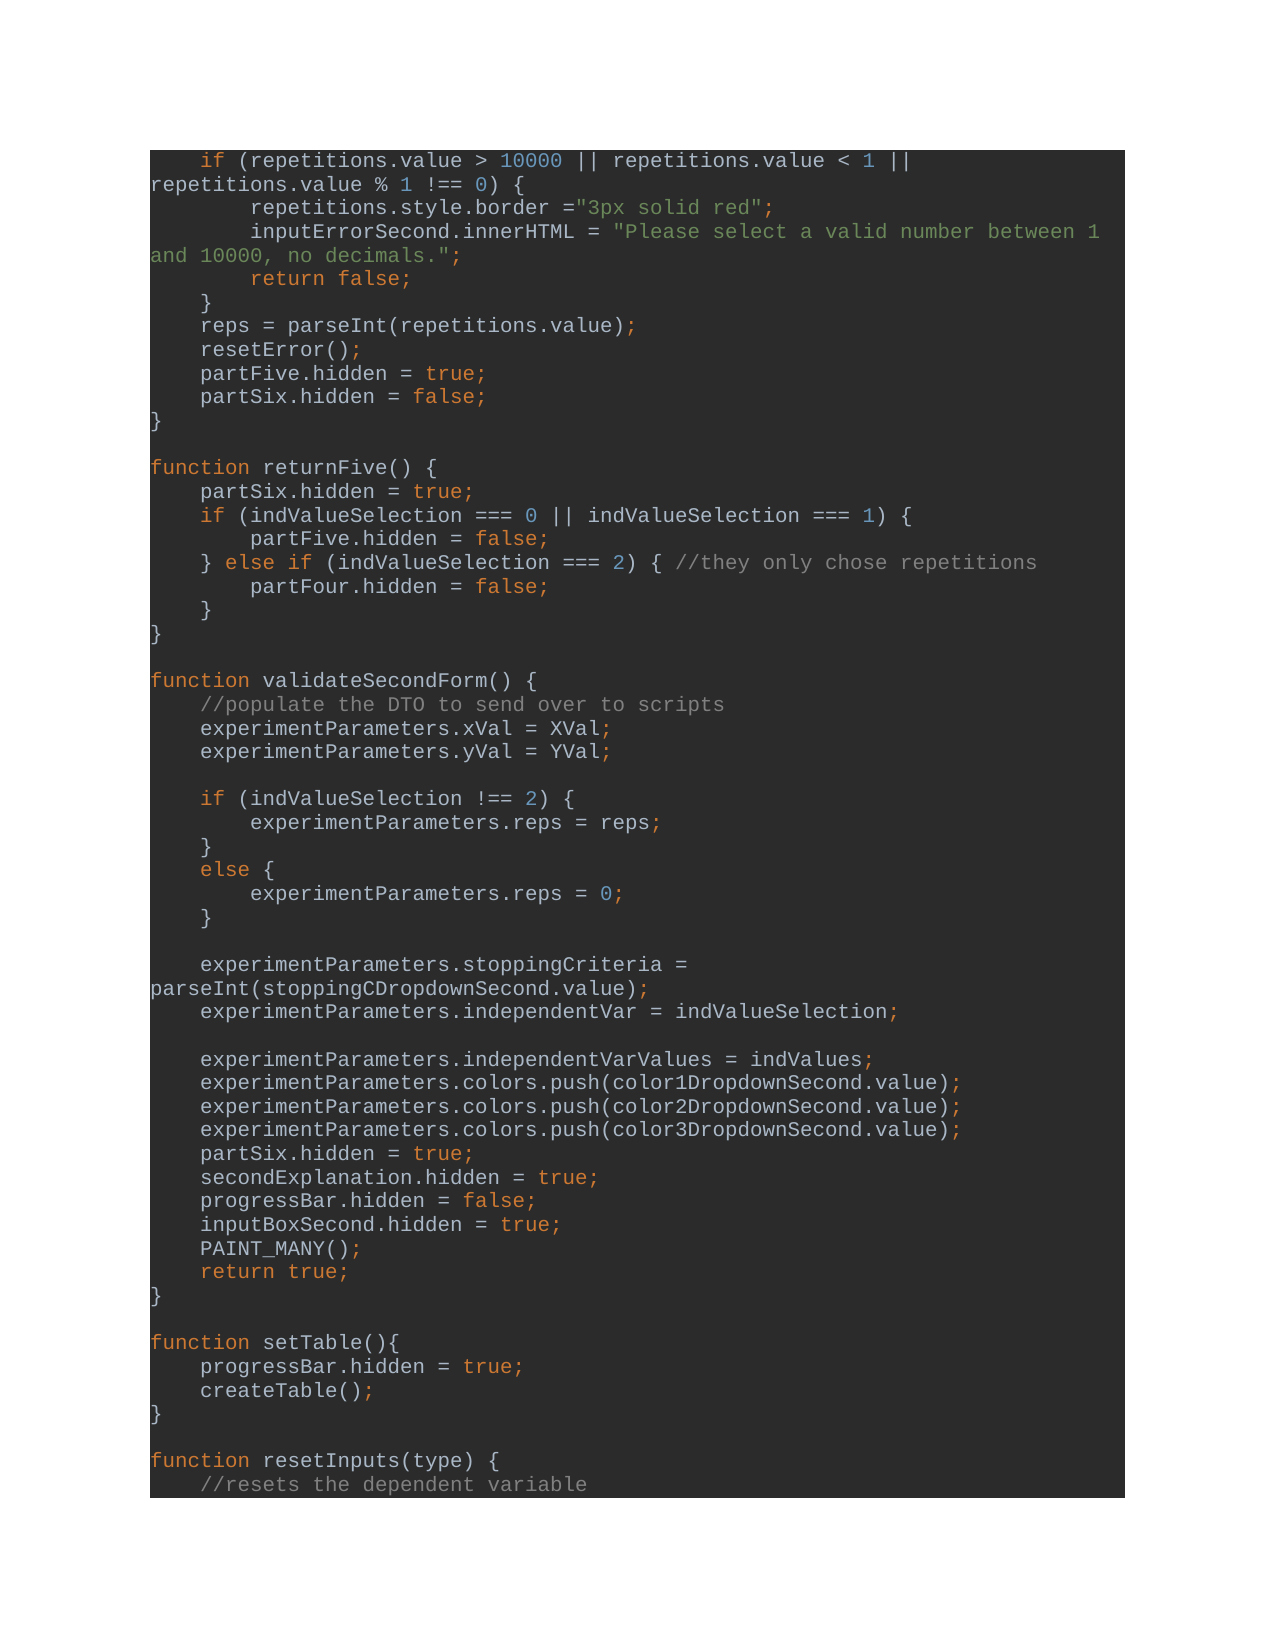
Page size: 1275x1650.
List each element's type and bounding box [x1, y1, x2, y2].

text [150, 150, 1125, 1498]
